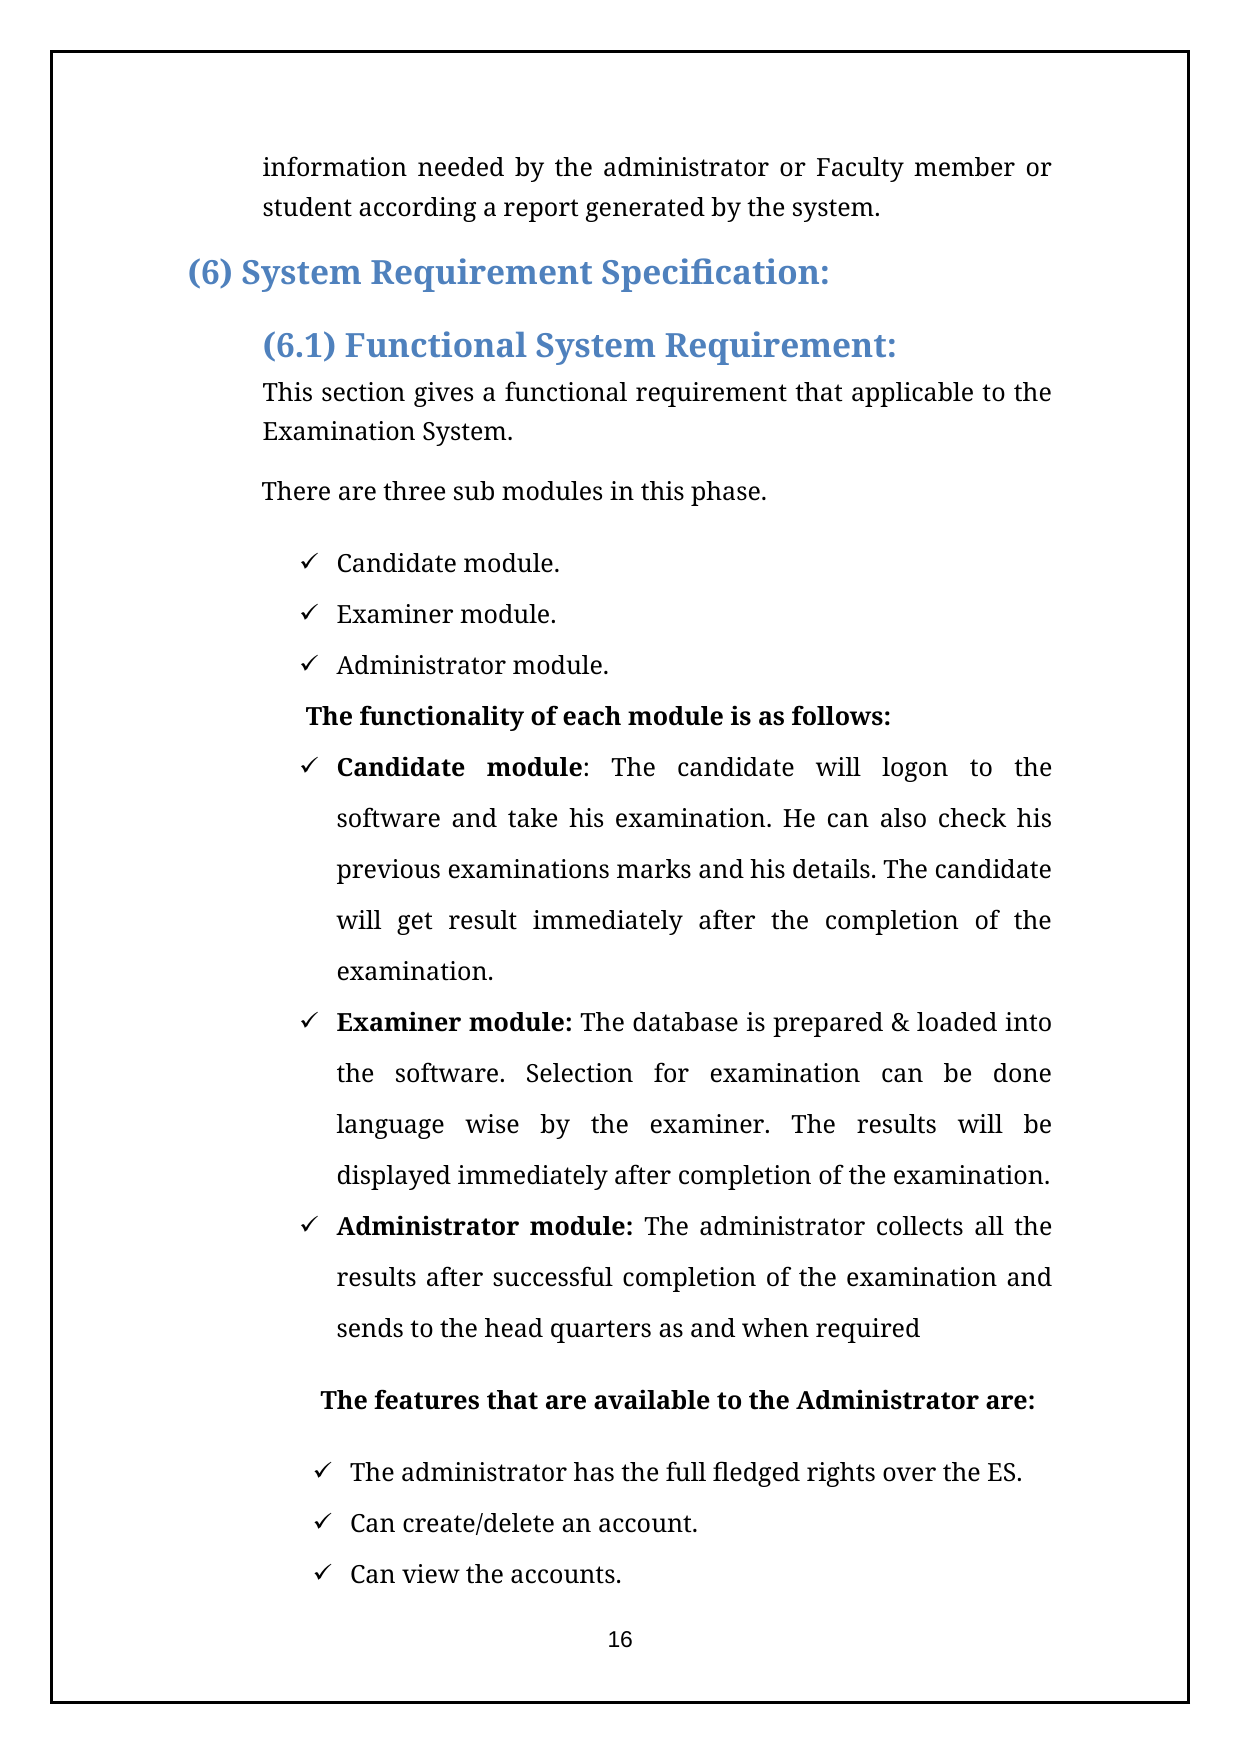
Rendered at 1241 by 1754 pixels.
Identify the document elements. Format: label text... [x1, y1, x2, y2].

list Administrator module. [299, 647, 1053, 682]
list Administrator module: The administrator collects all the results after successful completion of the examination and sends to the head quarters as and when required [299, 1209, 1053, 1345]
subtitle (6) System Requirement Specification: [187, 249, 1053, 294]
list Examiner module. [299, 596, 1053, 631]
list Candidate module: The candidate will logon to the software and take his examination. He can also check his previous examinations marks and his details. The candidate will get result immediately after the completion of the examination. [299, 749, 1053, 988]
list The administrator has the full fledged rights over the ES. [312, 1455, 1053, 1489]
list Can view the accounts. [312, 1557, 1053, 1591]
list Can create/delete an account. [312, 1506, 1053, 1540]
list The functionality of each module is as follows: [306, 698, 1053, 733]
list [262, 150, 1053, 223]
text The features that are available to the Administrator are: [320, 1383, 1053, 1417]
text This section gives a functional requirement that applicable to the Examination System. [262, 374, 1053, 448]
list Candidate module. [299, 545, 1053, 579]
text There are three sub modules in this phase. [261, 473, 1053, 508]
subtitle (6.1) Functional System Requirement: [262, 322, 1053, 368]
list Examiner module: The database is prepared & loaded into the software. Selection for examination can be done language wise by the examiner. The results will be displayed immediately after completion of the examination. [299, 1005, 1053, 1192]
